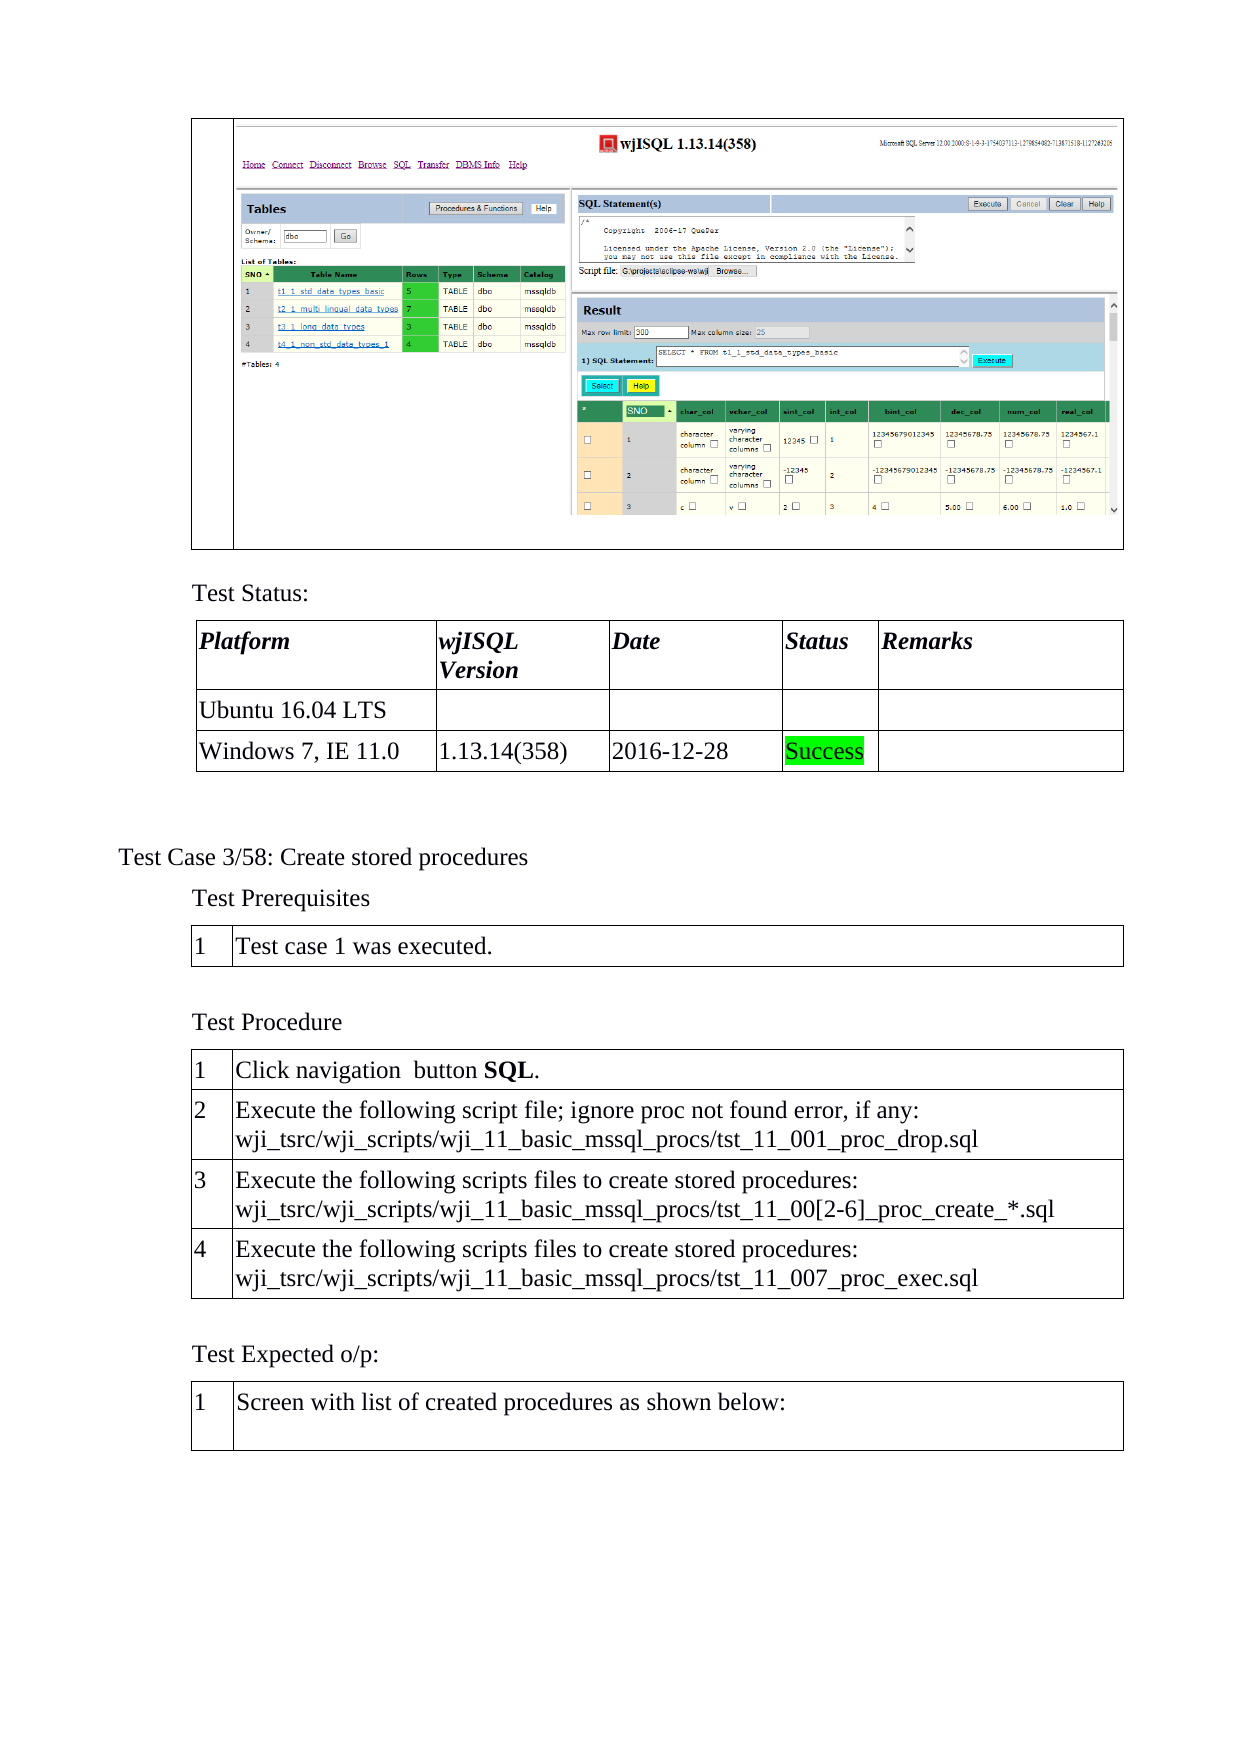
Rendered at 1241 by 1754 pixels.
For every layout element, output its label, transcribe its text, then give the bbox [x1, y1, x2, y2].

table_header Click navigation button SQL. [233, 1050, 1123, 1089]
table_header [234, 1382, 1123, 1450]
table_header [234, 119, 1123, 549]
table_header Test case 1 was executed. [233, 926, 1123, 966]
table_cell [610, 690, 782, 730]
table_header 1 [192, 926, 232, 966]
table_header Status [783, 621, 878, 689]
table_header 1 [192, 1382, 233, 1450]
table_header Platform [197, 621, 436, 689]
table_header 1 [192, 1050, 232, 1089]
table_cell [879, 731, 1123, 771]
table_cell [783, 690, 878, 730]
table_cell Success [783, 731, 878, 771]
text Test Case 3/58: Create stored procedures [118, 842, 1122, 871]
table_cell 1.13.14(358) [437, 731, 609, 771]
table_header Date [610, 621, 782, 689]
text Test Status: [118, 578, 1122, 607]
table_header wjISQL Version [437, 621, 609, 689]
table_cell 3 [192, 1160, 232, 1228]
table_cell Ubuntu 16.04 LTS [197, 690, 436, 730]
text Test Prerequisites [118, 883, 1122, 912]
table_cell 4 [192, 1229, 232, 1298]
text Test Expected o/p: [118, 1339, 1122, 1368]
table_header 1 [192, 119, 233, 549]
table_cell [879, 690, 1123, 730]
table_header Remarks [879, 621, 1123, 689]
picture [236, 124, 1118, 515]
table_cell Windows 7, IE 11.0 [197, 731, 436, 771]
table_cell [437, 690, 609, 730]
text Test Procedure [118, 1007, 1122, 1036]
table_cell Execute the following scripts files to create stored procedures: wji_tsrc/wji_scripts/wji_11_basic_mssql_procs/tst_11_00[2-6]_proc_create_*.sql [233, 1160, 1123, 1228]
table_cell Execute the following script file; ignore proc not found error, if any: wji_tsrc/wji_scripts/wji_11_basic_mssql_procs/tst_11_001_proc_drop.sql [233, 1090, 1123, 1159]
table_cell Execute the following scripts files to create stored procedures: wji_tsrc/wji_scripts/wji_11_basic_mssql_procs/tst_11_007_proc_exec.sql [233, 1229, 1123, 1298]
table_cell 2016-12-28 [610, 731, 782, 771]
table_cell 2 [192, 1090, 232, 1159]
